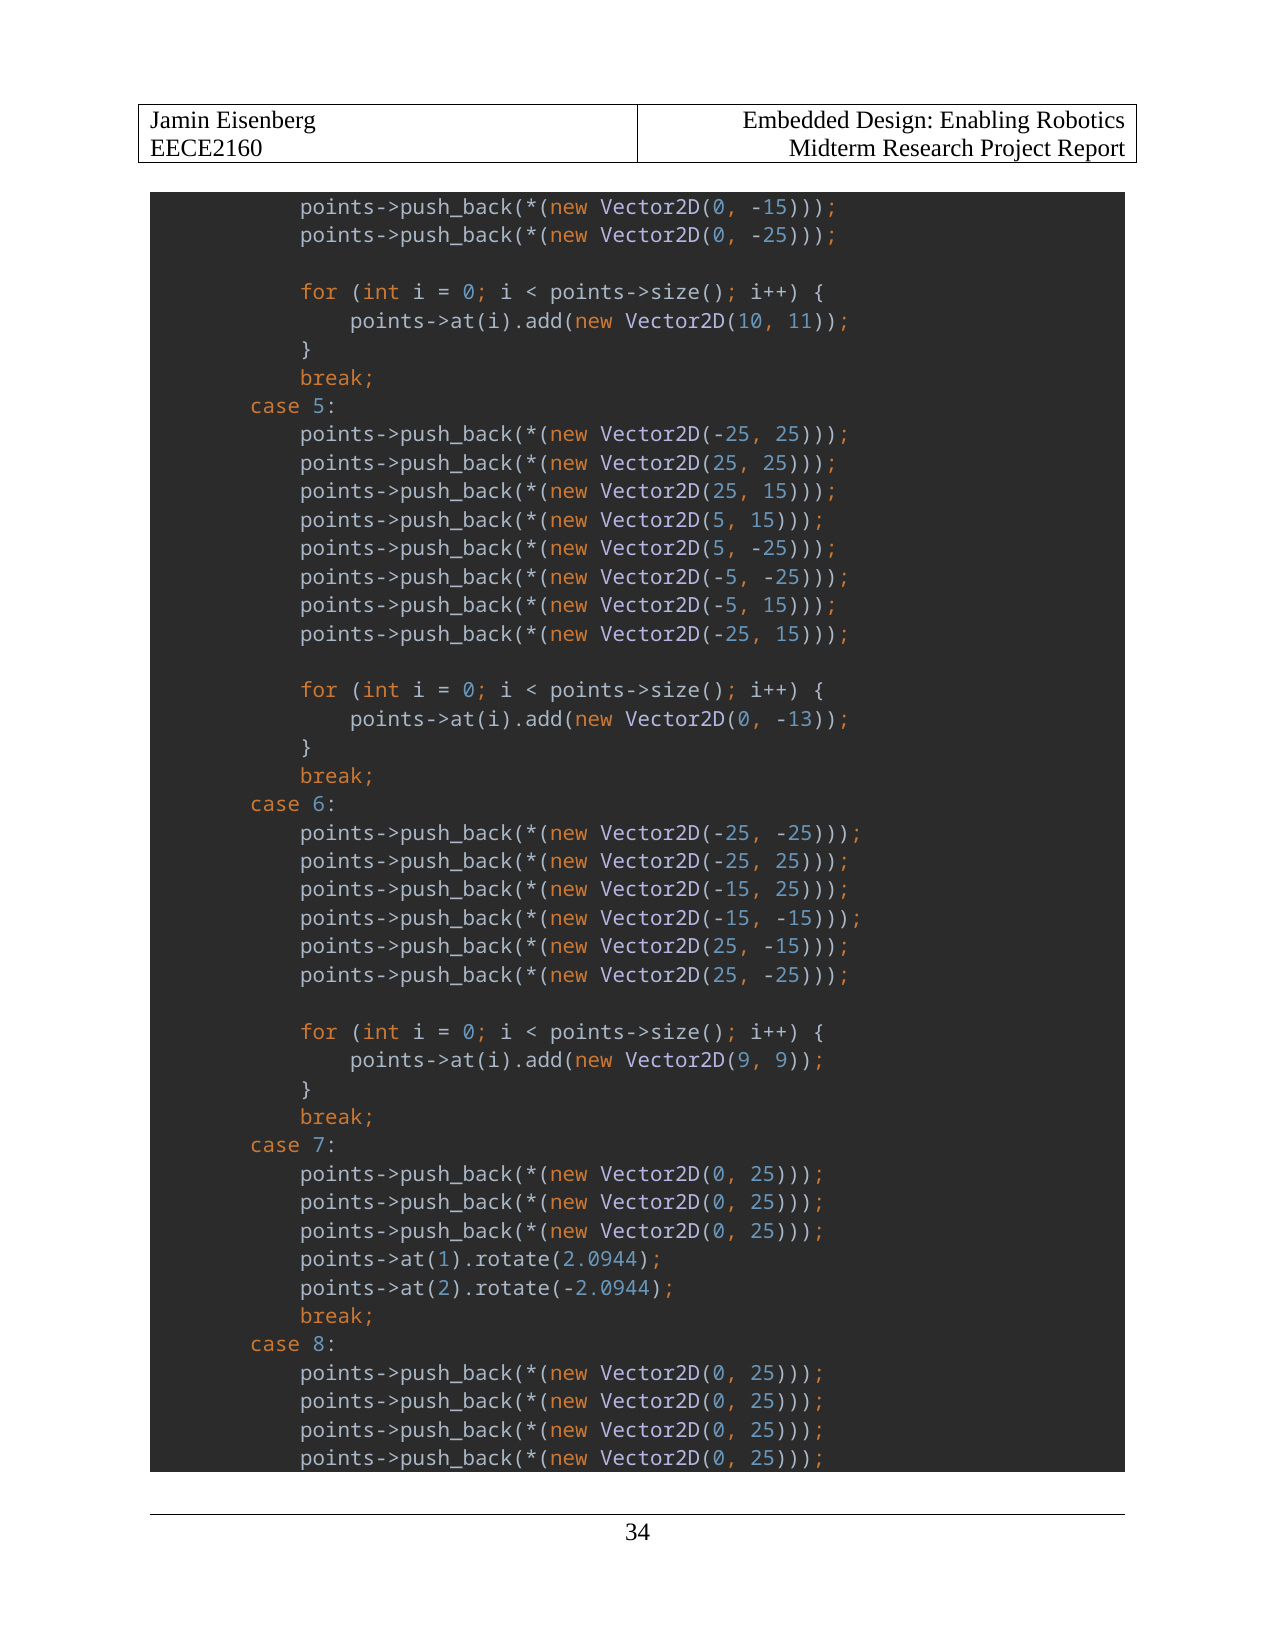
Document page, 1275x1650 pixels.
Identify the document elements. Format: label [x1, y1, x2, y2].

text [150, 192, 1125, 1472]
